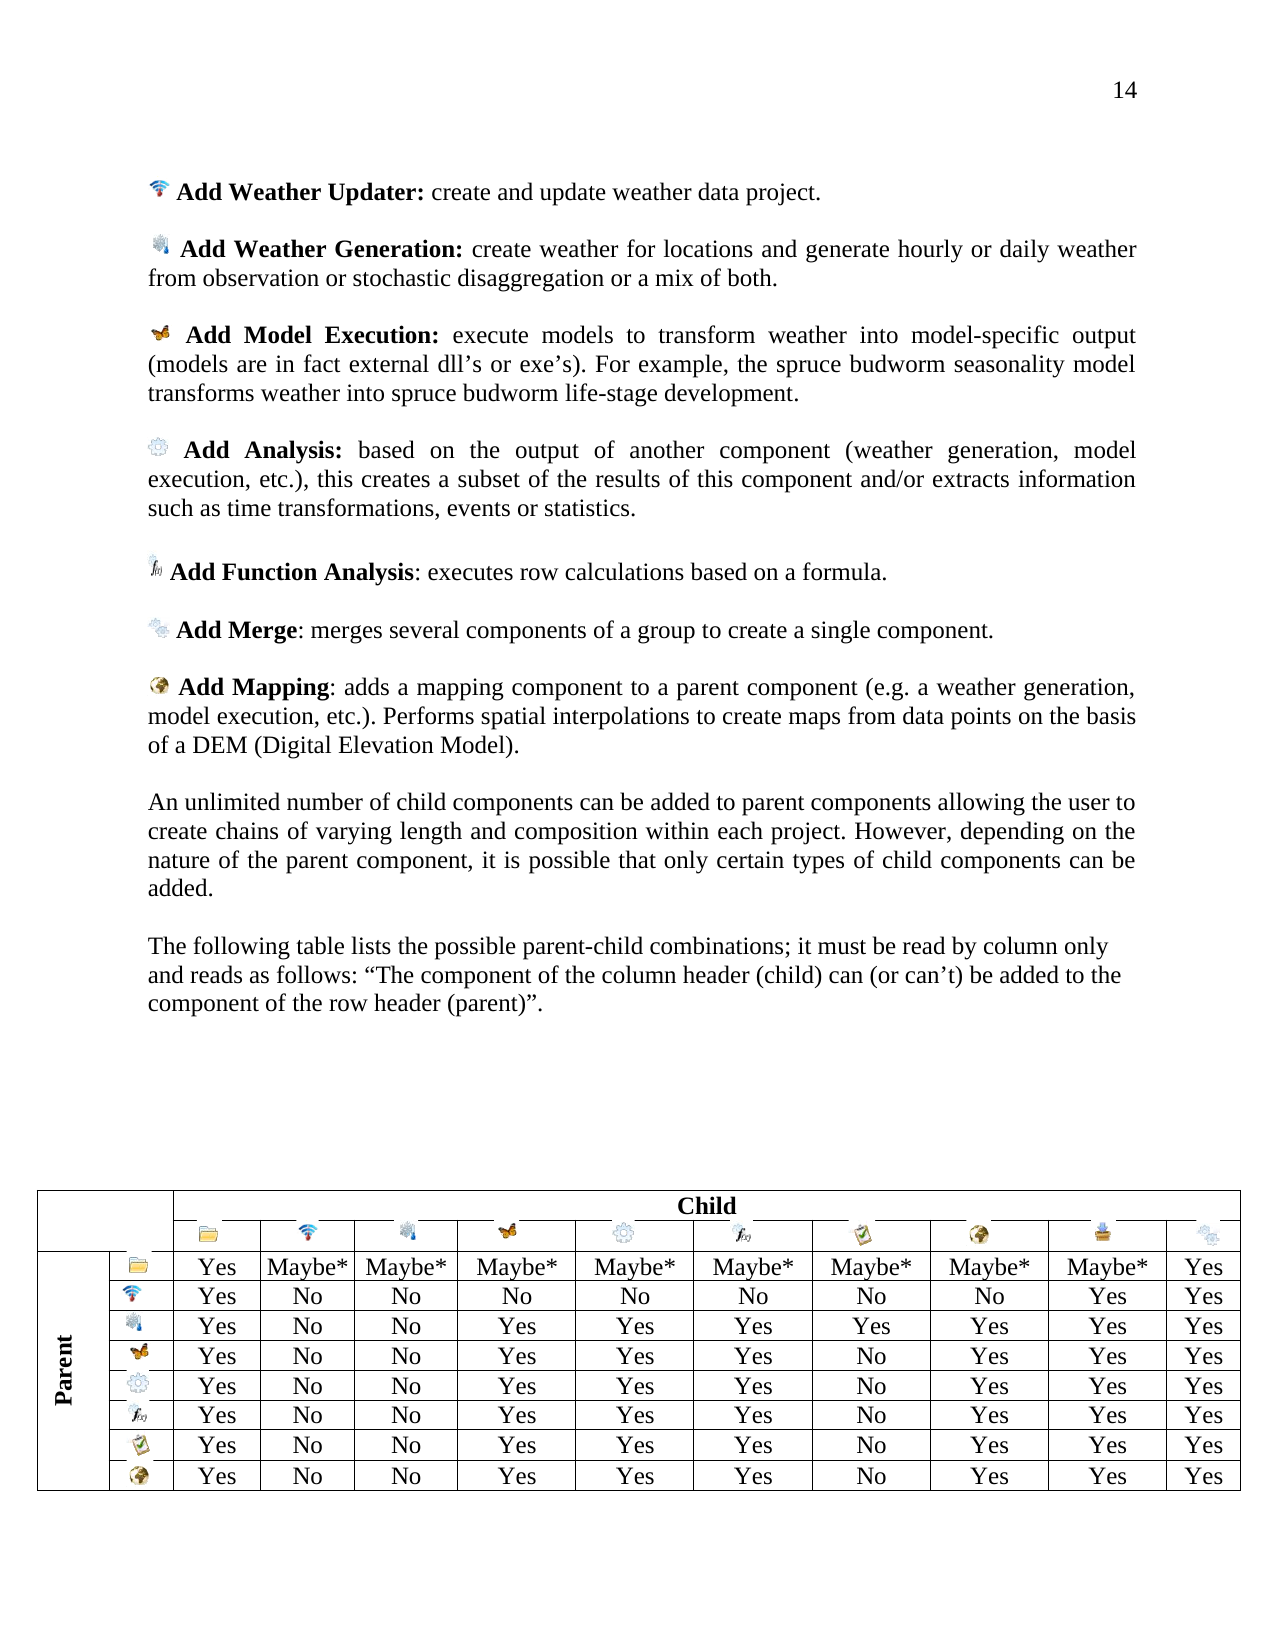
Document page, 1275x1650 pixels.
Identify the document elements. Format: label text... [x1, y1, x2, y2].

table_cell Yes [458, 1371, 575, 1399]
table_cell Yes [458, 1461, 575, 1490]
table_cell [110, 1430, 126, 1460]
table_cell [355, 1221, 457, 1251]
table_cell No [355, 1341, 457, 1370]
picture [147, 550, 164, 581]
table_cell [1167, 1221, 1240, 1251]
picture [730, 1220, 753, 1246]
picture [612, 1220, 635, 1246]
table_cell [110, 1281, 173, 1310]
picture [126, 1251, 152, 1277]
picture [126, 1400, 150, 1426]
table_cell No [355, 1371, 457, 1399]
table_cell No [931, 1281, 1048, 1310]
picture [147, 322, 173, 344]
table_cell Maybe* [694, 1252, 812, 1280]
table_cell Yes [694, 1401, 812, 1429]
table_header [38, 1191, 173, 1251]
picture [147, 176, 171, 200]
table_cell Yes [931, 1311, 1048, 1340]
table_cell No [355, 1430, 457, 1460]
picture [147, 435, 169, 459]
picture [120, 1281, 143, 1305]
table_cell Yes [1167, 1371, 1240, 1399]
table_header Child [174, 1191, 1240, 1219]
table_cell Parent [38, 1252, 109, 1490]
table_cell Yes [1167, 1311, 1240, 1340]
table_cell Maybe* [931, 1252, 1048, 1280]
table_cell Maybe* [355, 1252, 457, 1280]
table_cell Maybe* [813, 1252, 930, 1280]
table_cell Yes [174, 1401, 260, 1429]
table_cell [110, 1401, 173, 1429]
table_cell Yes [458, 1401, 575, 1429]
text Add Merge: merges several components of a group to create a single component. [148, 614, 1137, 643]
table_cell No [576, 1281, 693, 1310]
table_cell Yes [1049, 1281, 1166, 1310]
table_cell No [355, 1281, 457, 1310]
picture [147, 234, 172, 258]
table_cell [576, 1221, 693, 1251]
table_cell No [355, 1461, 457, 1490]
table_cell [110, 1252, 173, 1280]
table_cell No [813, 1461, 930, 1490]
table_cell No [261, 1461, 354, 1490]
picture [147, 672, 171, 696]
table_cell Yes [576, 1371, 693, 1399]
table_cell Yes [1049, 1461, 1166, 1490]
picture [126, 1341, 152, 1363]
table_cell Yes [458, 1430, 575, 1460]
table_cell Yes [1167, 1341, 1240, 1370]
table_cell Yes [1049, 1371, 1166, 1399]
table_cell Yes [694, 1371, 812, 1399]
table_cell Yes [694, 1341, 812, 1370]
table_cell No [261, 1341, 354, 1370]
table_cell Yes [1049, 1401, 1166, 1429]
table_cell [458, 1221, 575, 1251]
text The following table lists the possible parent-child combinations; it must be read by column only and reads as follows: “The component of the column header (child) can (or can’t) be added to the component of the row header (parent)”. [148, 931, 1137, 1017]
text Add Function Analysis: executes row calculations based on a formula. [148, 551, 1137, 586]
picture [296, 1220, 319, 1244]
table_cell Yes [174, 1252, 260, 1280]
table_cell Yes [174, 1430, 260, 1460]
table_cell [261, 1221, 354, 1251]
table_cell No [458, 1281, 575, 1310]
table_cell Yes [1167, 1252, 1240, 1280]
table_cell No [813, 1341, 930, 1370]
table_cell [876, 1221, 930, 1251]
table_cell [931, 1221, 1048, 1251]
table_cell Yes [813, 1311, 930, 1340]
text Add Weather Generation: create weather for locations and generate hourly or daily weather from observation or stochastic disaggregation or a mix of both. [148, 234, 1137, 292]
table_cell No [355, 1401, 457, 1429]
table_cell [1049, 1221, 1166, 1251]
table_cell Yes [458, 1341, 575, 1370]
table_cell Yes [931, 1341, 1048, 1370]
picture [126, 1370, 149, 1396]
table_cell Yes [576, 1430, 693, 1460]
table_cell Yes [458, 1311, 575, 1340]
picture [120, 1311, 145, 1335]
table_cell [174, 1221, 260, 1251]
picture [196, 1220, 222, 1246]
text An unlimited number of child components can be added to parent components allowing the user to create chains of varying length and composition within each project. However, depending on the nature of the parent component, it is possible that only certain types of child components can be added. [148, 787, 1137, 902]
text Add Model Execution: execute models to transform weather into model-specific output (models are in fact external dll’s or exe’s). For example, the spruce budworm seasonality model transforms weather into spruce budworm life-stage development. [148, 320, 1137, 407]
table_cell Yes [694, 1430, 812, 1460]
table_cell Yes [1167, 1281, 1240, 1310]
table_cell Yes [576, 1311, 693, 1340]
table_cell Yes [174, 1281, 260, 1310]
table_cell [110, 1341, 173, 1370]
table_cell Yes [931, 1461, 1048, 1490]
table_cell No [261, 1430, 354, 1460]
table_cell No [261, 1311, 354, 1340]
table_cell [110, 1371, 173, 1399]
table_cell [154, 1430, 173, 1460]
text Add Analysis: based on the output of another component (weather generation, model execution, etc.), this creates a subset of the results of this component and/or extracts information such as time transformations, events or statistics. [148, 435, 1137, 522]
table_cell Yes [931, 1371, 1048, 1399]
table_cell [110, 1311, 173, 1340]
table_cell Maybe* [576, 1252, 693, 1280]
table_cell Maybe* [261, 1252, 354, 1280]
table_cell [694, 1221, 812, 1251]
table_cell No [261, 1281, 354, 1310]
table_cell No [694, 1281, 812, 1310]
table_cell Yes [1049, 1311, 1166, 1340]
picture [147, 614, 170, 638]
table_cell No [813, 1371, 930, 1399]
table_cell Maybe* [1049, 1252, 1166, 1280]
picture [966, 1220, 991, 1246]
table_cell Yes [1167, 1401, 1240, 1429]
table_cell No [813, 1281, 930, 1310]
text Add Weather Updater: create and update weather data project. [148, 176, 1137, 205]
picture [494, 1220, 520, 1242]
table_cell Yes [576, 1401, 693, 1429]
table_cell Yes [1049, 1430, 1166, 1460]
picture [1091, 1220, 1116, 1244]
picture [126, 1430, 154, 1487]
table_cell Yes [694, 1311, 812, 1340]
picture [848, 1220, 876, 1251]
picture [394, 1220, 419, 1244]
table_cell Yes [931, 1401, 1048, 1429]
table_cell Yes [694, 1461, 812, 1490]
text Add Mapping: adds a mapping component to a parent component (e.g. a weather generation, model execution, etc.). Performs spatial interpolations to create maps from data points on the basis of a DEM (Digital Elevation Model). [148, 672, 1137, 758]
table_cell No [261, 1401, 354, 1429]
table_cell Yes [174, 1341, 260, 1370]
table_cell Yes [576, 1461, 693, 1490]
table_cell Yes [1167, 1430, 1240, 1460]
table_cell Yes [174, 1311, 260, 1340]
table_cell Yes [174, 1461, 260, 1490]
table_cell Yes [1049, 1341, 1166, 1370]
table_cell No [355, 1311, 457, 1340]
table_cell [813, 1221, 848, 1251]
picture [1196, 1220, 1220, 1246]
table_cell No [813, 1430, 930, 1460]
table_cell [110, 1461, 173, 1490]
table_cell No [813, 1401, 930, 1429]
table_cell Yes [1167, 1461, 1240, 1490]
table_cell Maybe* [458, 1252, 575, 1280]
table_cell Yes [576, 1341, 693, 1370]
table_cell Yes [931, 1430, 1048, 1460]
table_cell No [261, 1371, 354, 1399]
table_cell Yes [174, 1371, 260, 1399]
